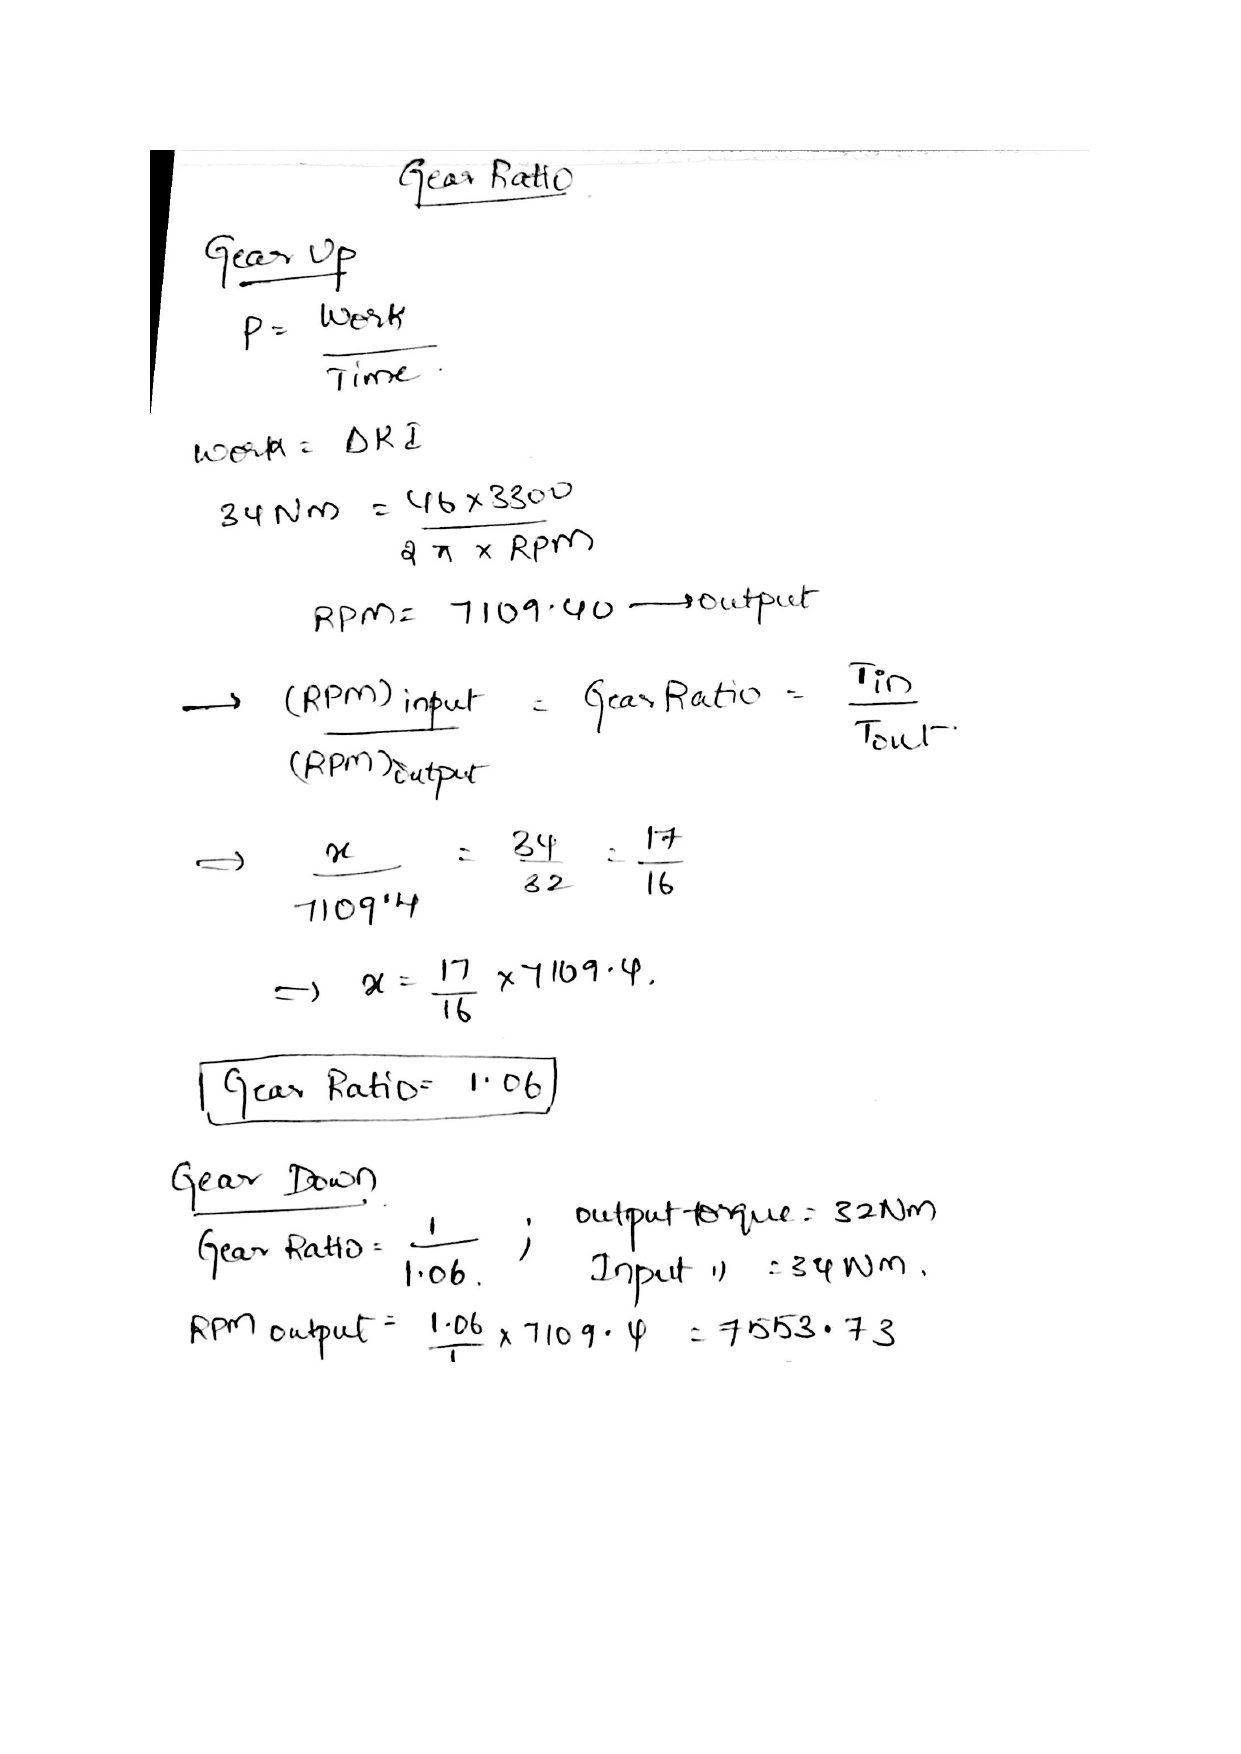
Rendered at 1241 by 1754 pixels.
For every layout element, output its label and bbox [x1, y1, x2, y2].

picture [150, 150, 1091, 1362]
